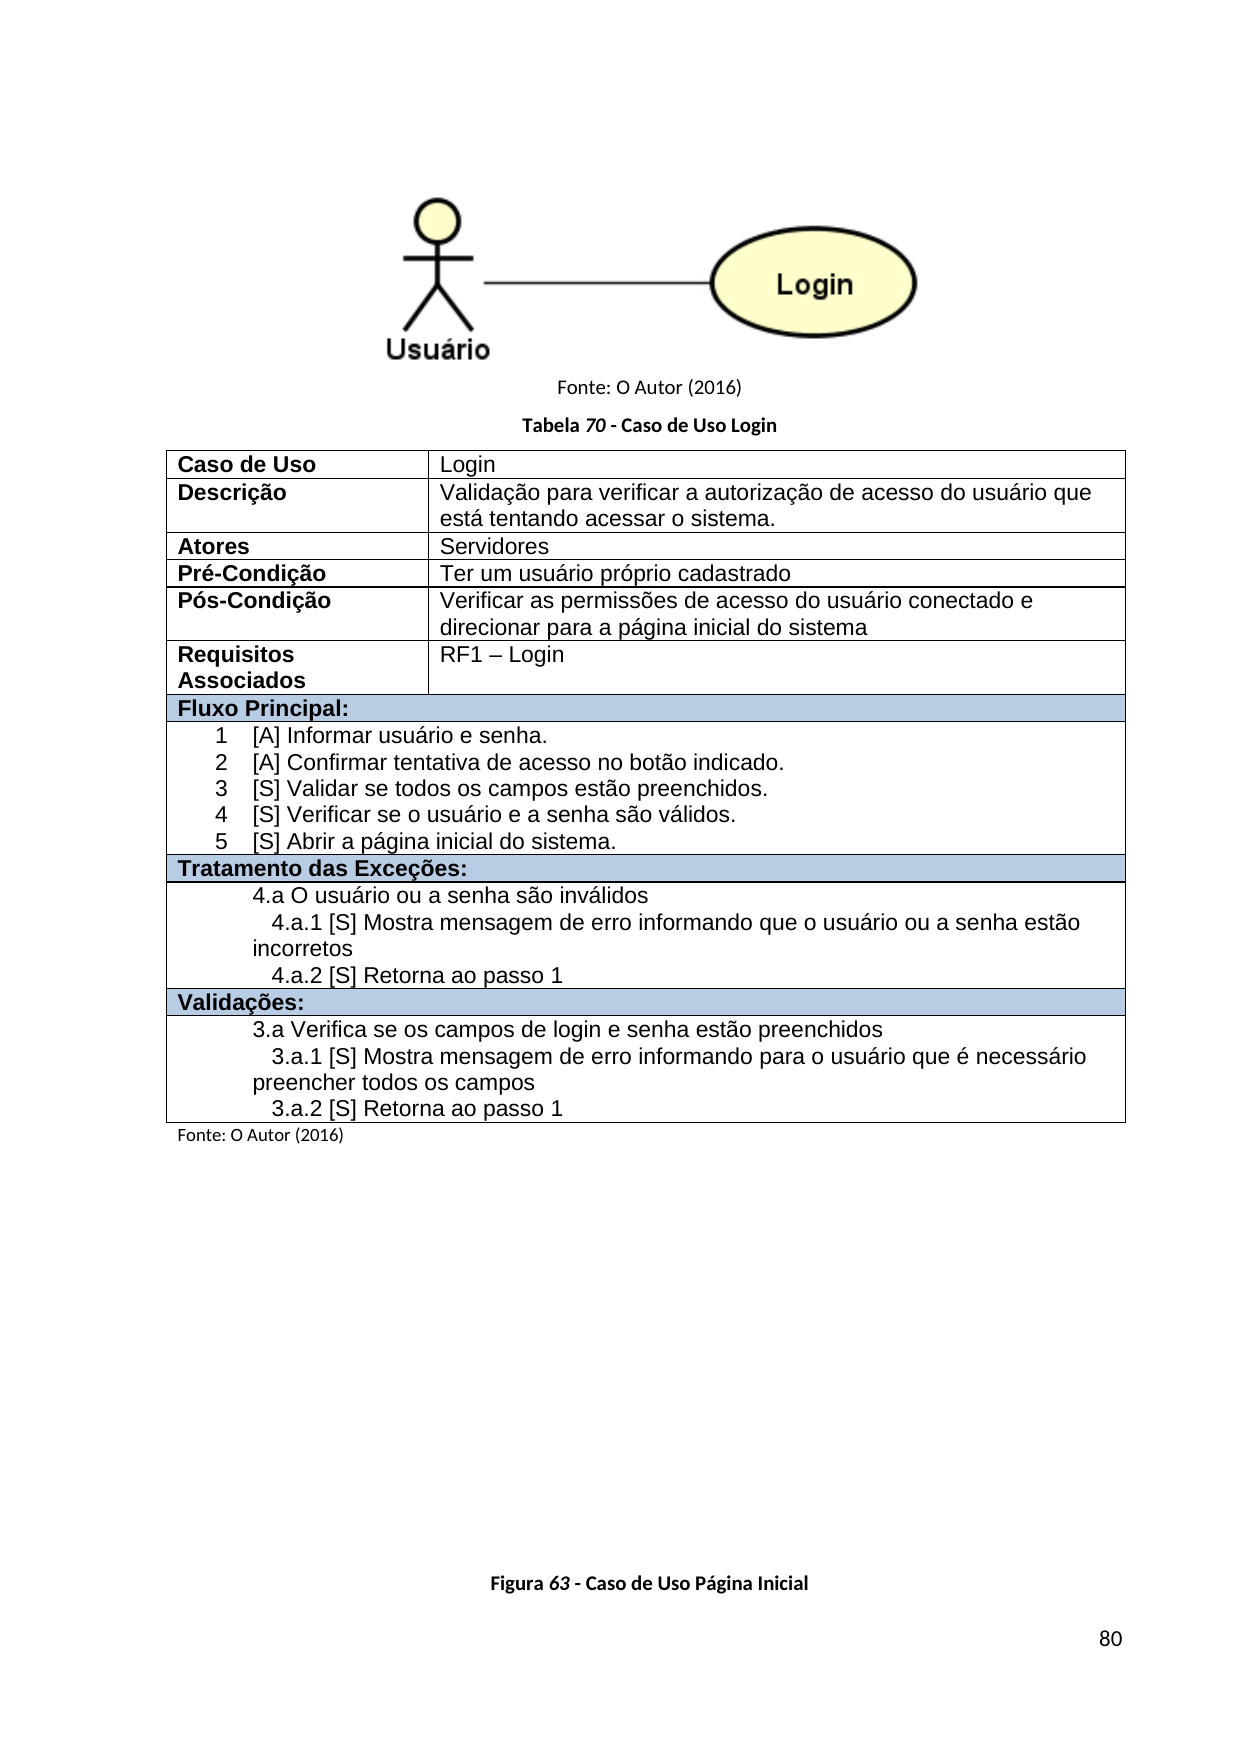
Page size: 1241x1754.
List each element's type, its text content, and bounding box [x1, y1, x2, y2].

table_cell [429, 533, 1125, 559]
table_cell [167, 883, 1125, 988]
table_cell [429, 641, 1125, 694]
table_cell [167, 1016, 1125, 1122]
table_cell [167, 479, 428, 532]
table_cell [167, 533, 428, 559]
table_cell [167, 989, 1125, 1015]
picture [363, 177, 937, 371]
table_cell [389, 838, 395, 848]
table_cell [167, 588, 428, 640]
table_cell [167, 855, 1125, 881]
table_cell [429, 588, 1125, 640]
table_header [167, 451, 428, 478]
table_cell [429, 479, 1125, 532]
text Tabela 70 - Caso de Uso Login [177, 412, 1122, 438]
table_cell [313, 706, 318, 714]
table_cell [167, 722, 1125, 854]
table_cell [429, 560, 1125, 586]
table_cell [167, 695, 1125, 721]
text Figura 63 - Caso de Uso Página Inicial [177, 1570, 1122, 1595]
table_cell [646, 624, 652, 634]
text Fonte: O Autor (2016) [177, 1123, 1157, 1146]
text Fonte: O Autor (2016) [177, 374, 1122, 400]
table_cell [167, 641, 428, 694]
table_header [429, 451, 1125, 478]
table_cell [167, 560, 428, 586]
